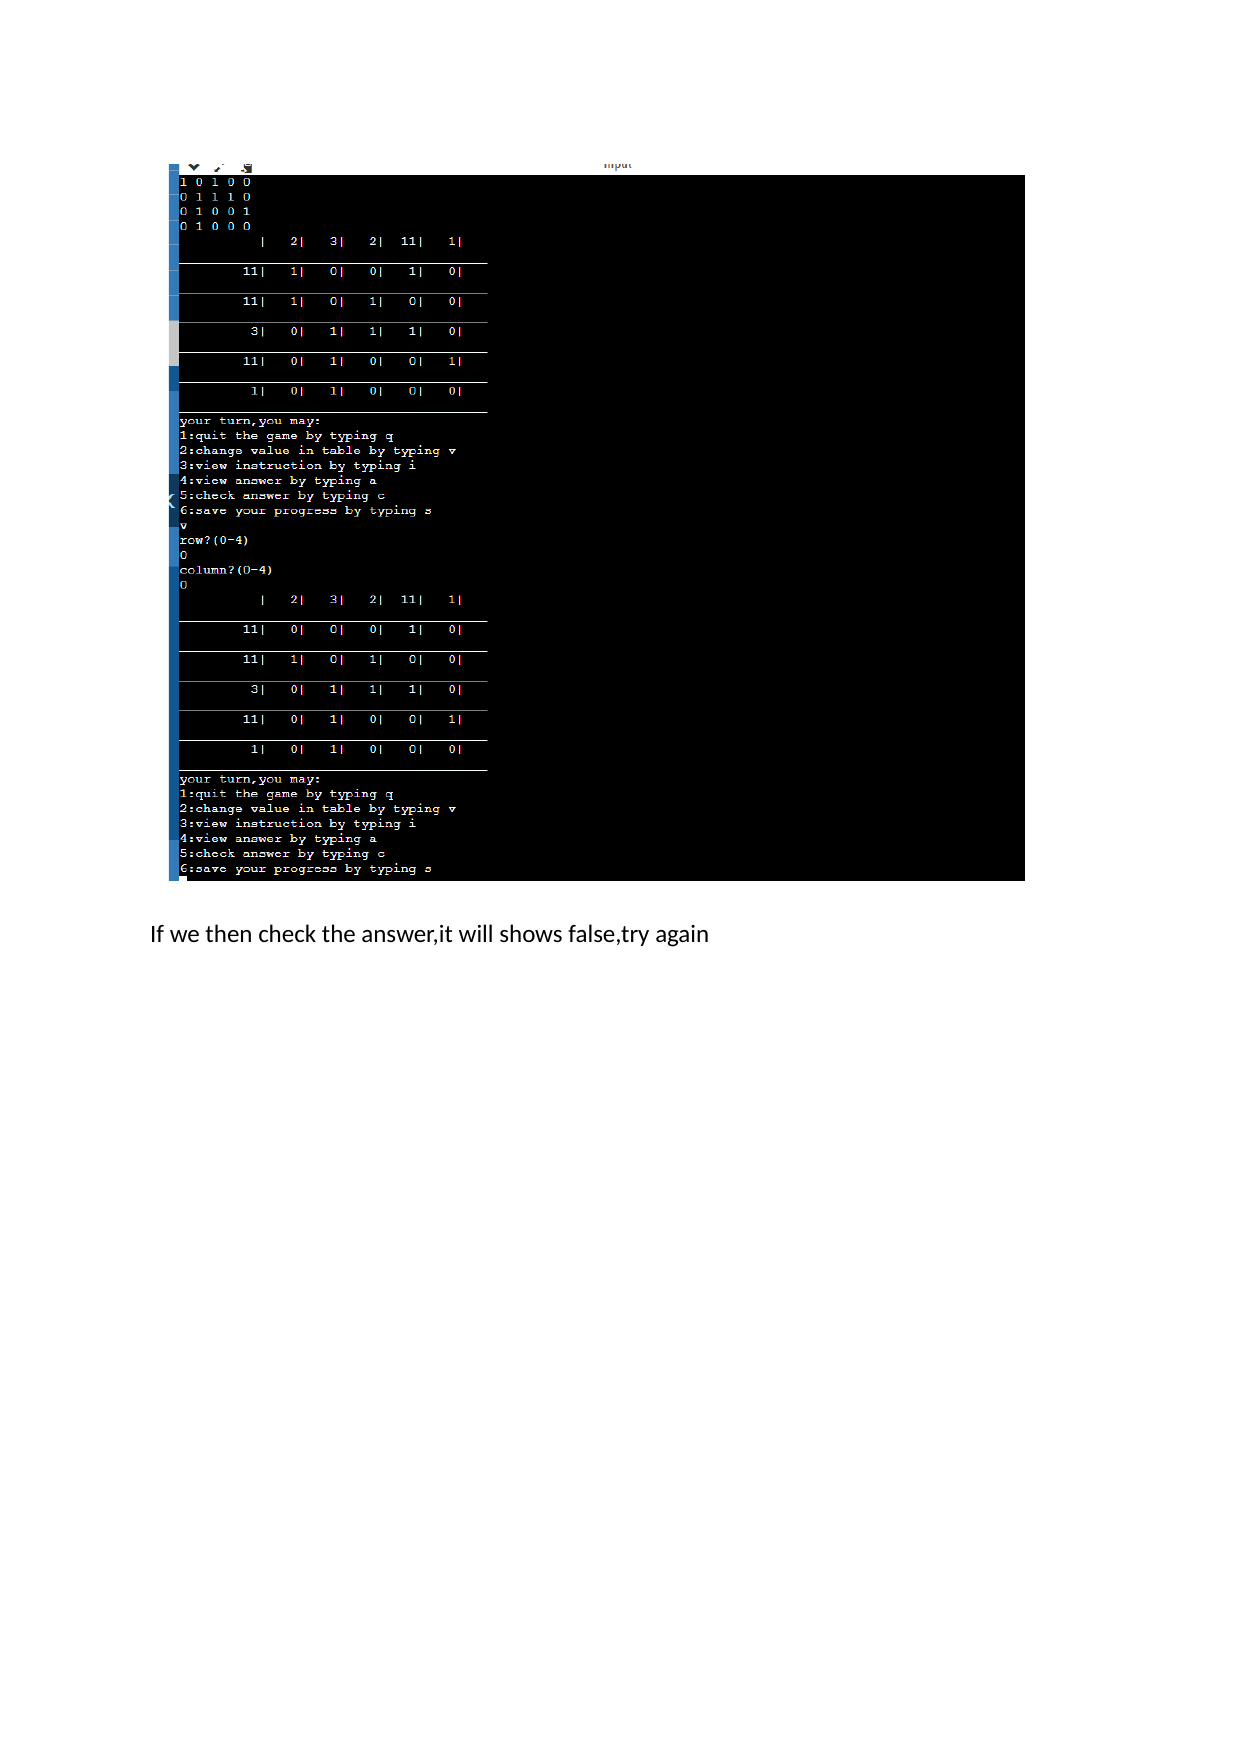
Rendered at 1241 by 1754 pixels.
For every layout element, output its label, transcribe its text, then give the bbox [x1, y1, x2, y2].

text If we then check the answer,it will shows false,try again [150, 914, 1090, 952]
